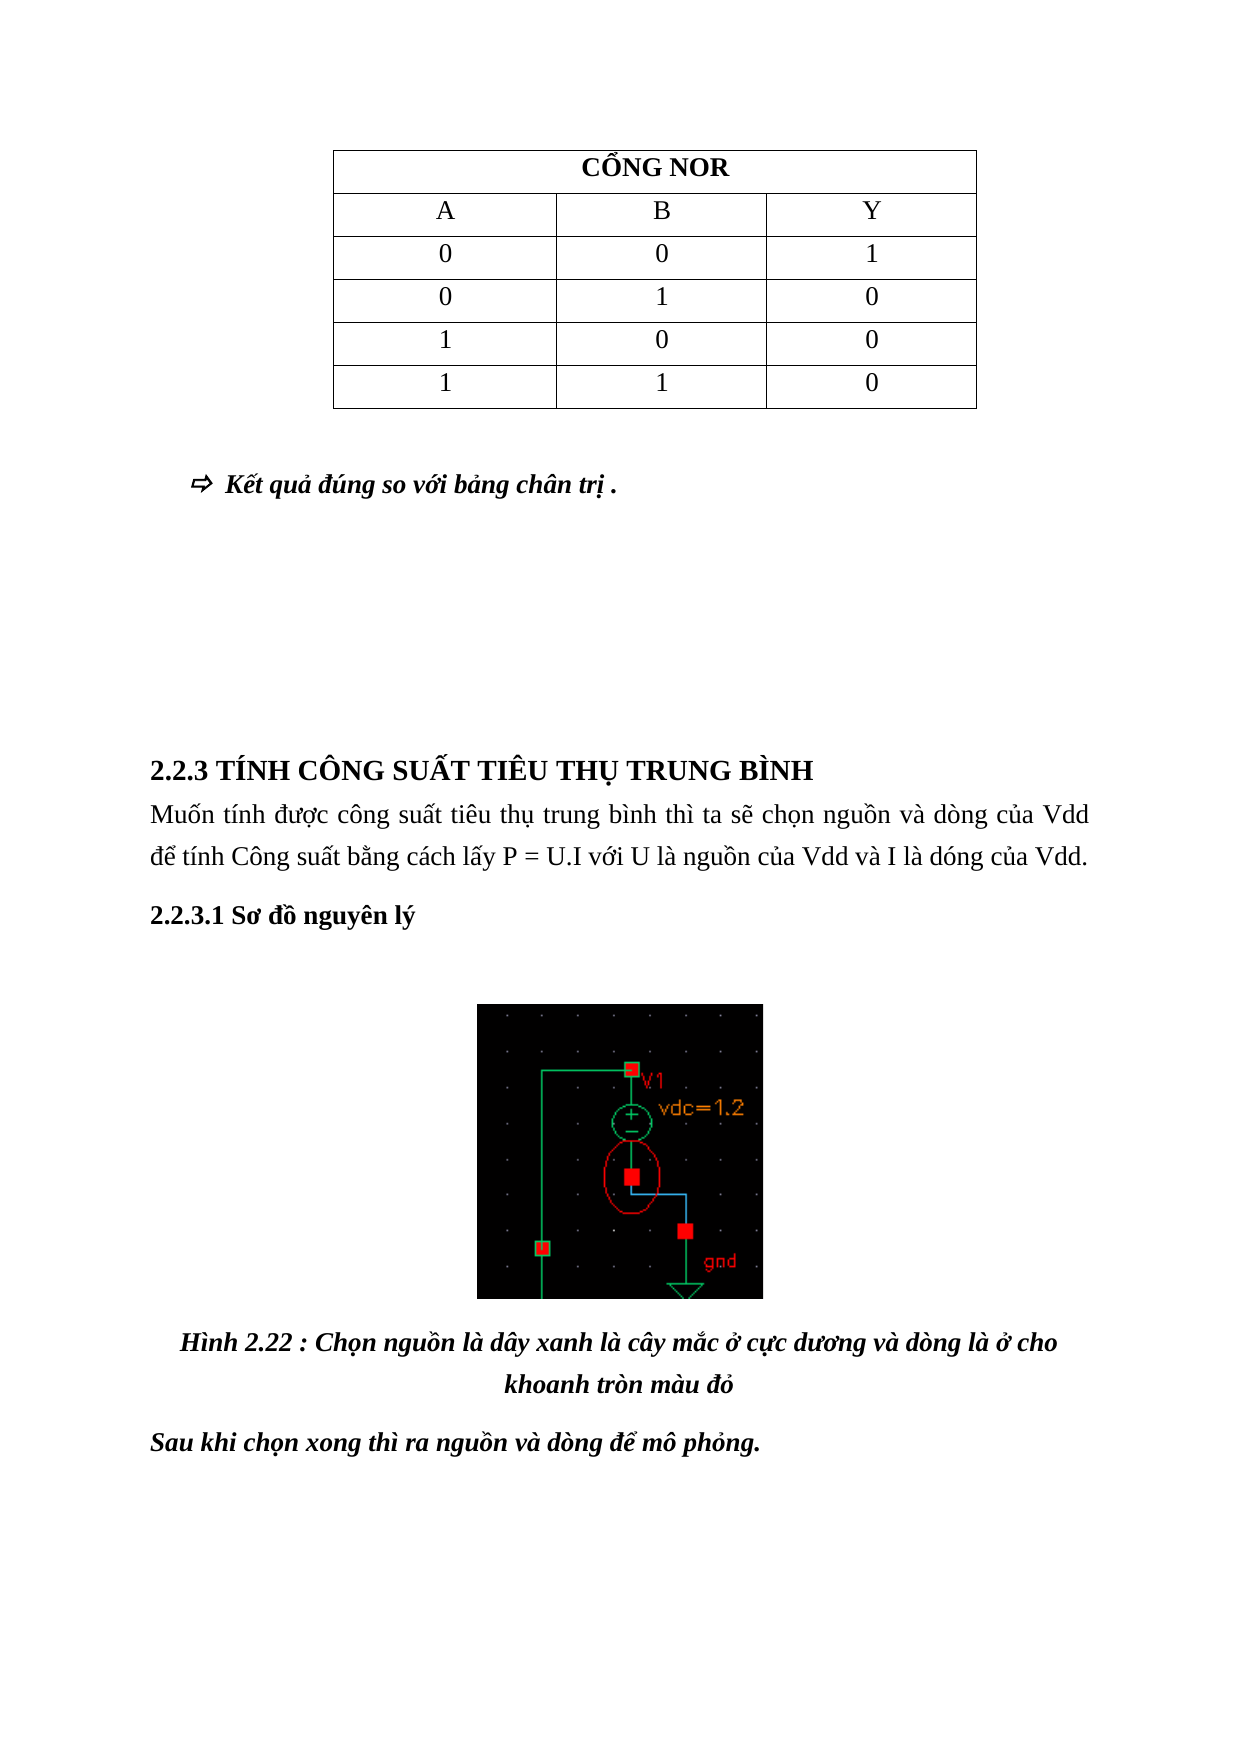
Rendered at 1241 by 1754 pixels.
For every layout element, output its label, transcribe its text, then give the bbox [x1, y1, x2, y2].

table_cell 0 [334, 280, 556, 322]
table_cell 1 [334, 366, 556, 408]
list Kết quả đúng so với bảng chân trị . [187, 468, 1090, 499]
table_cell 0 [334, 237, 556, 279]
table_header CỔNG NOR [334, 151, 976, 193]
table_cell A [334, 194, 556, 236]
picture [477, 1004, 764, 1299]
text Sau khi chọn xong thì ra nguồn và dòng để mô phỏng. [150, 1426, 1090, 1457]
table_cell Y [767, 194, 976, 236]
table_cell 1 [557, 366, 766, 408]
table_cell B [557, 194, 766, 236]
table_cell 1 [767, 237, 976, 279]
subtitle 2.2.3 TÍNH CÔNG SUẤT TIÊU THỤ TRUNG BÌNH [150, 753, 1090, 787]
table_cell 0 [767, 280, 976, 322]
table_cell 1 [557, 280, 766, 322]
text Hình 2.22 : Chọn nguồn là dây xanh là cây mắc ở cực dương và dòng là ở cho khoanh tròn màu đỏ [150, 1326, 1090, 1399]
table_cell 0 [557, 323, 766, 365]
table_cell 0 [557, 237, 766, 279]
text Muốn tính được công suất tiêu thụ trung bình thì ta sẽ chọn nguồn và dòng của Vdd để tính Công suất bằng cách lấy P = U.I với U là nguồn của Vdd và I là dóng của Vdd. [150, 798, 1090, 872]
table_cell 0 [767, 366, 976, 408]
text 2.2.3.1 Sơ đồ nguyên lý [150, 899, 1090, 930]
table_cell 1 [334, 323, 556, 365]
table_cell 0 [767, 323, 976, 365]
